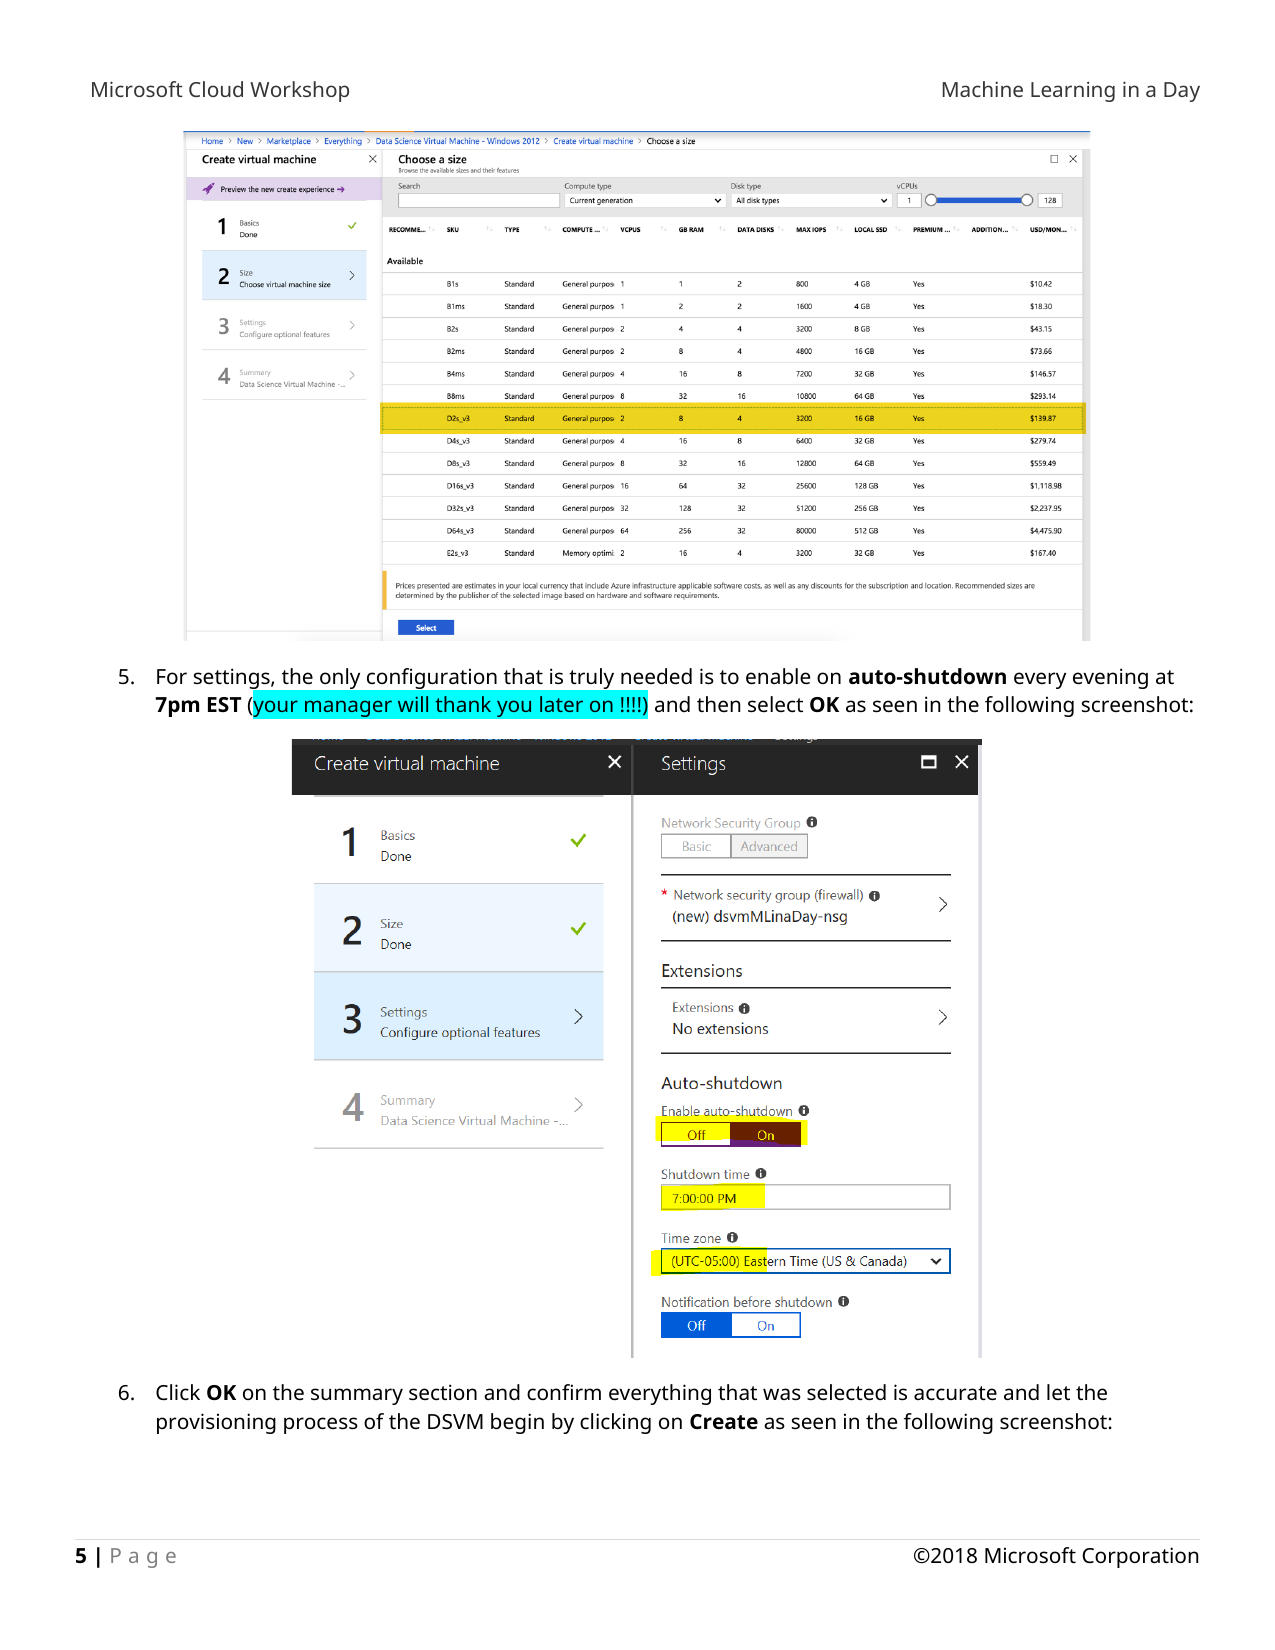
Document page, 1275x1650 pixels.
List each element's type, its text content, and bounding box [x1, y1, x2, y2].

picture [291, 739, 982, 1358]
picture [183, 131, 1091, 641]
list Click OK on the summary section and confirm everything that was selected is accurate and let the provisioning process of the DSVM begin by clicking on Create as seen in the following screenshot: [118, 1378, 1199, 1435]
list For settings, the only configuration that is truly needed is to enable on auto-shutdown every evening at 7pm EST (your manager will thank you later on !!!!) and then select OK as seen in the following screenshot: [118, 662, 1199, 719]
